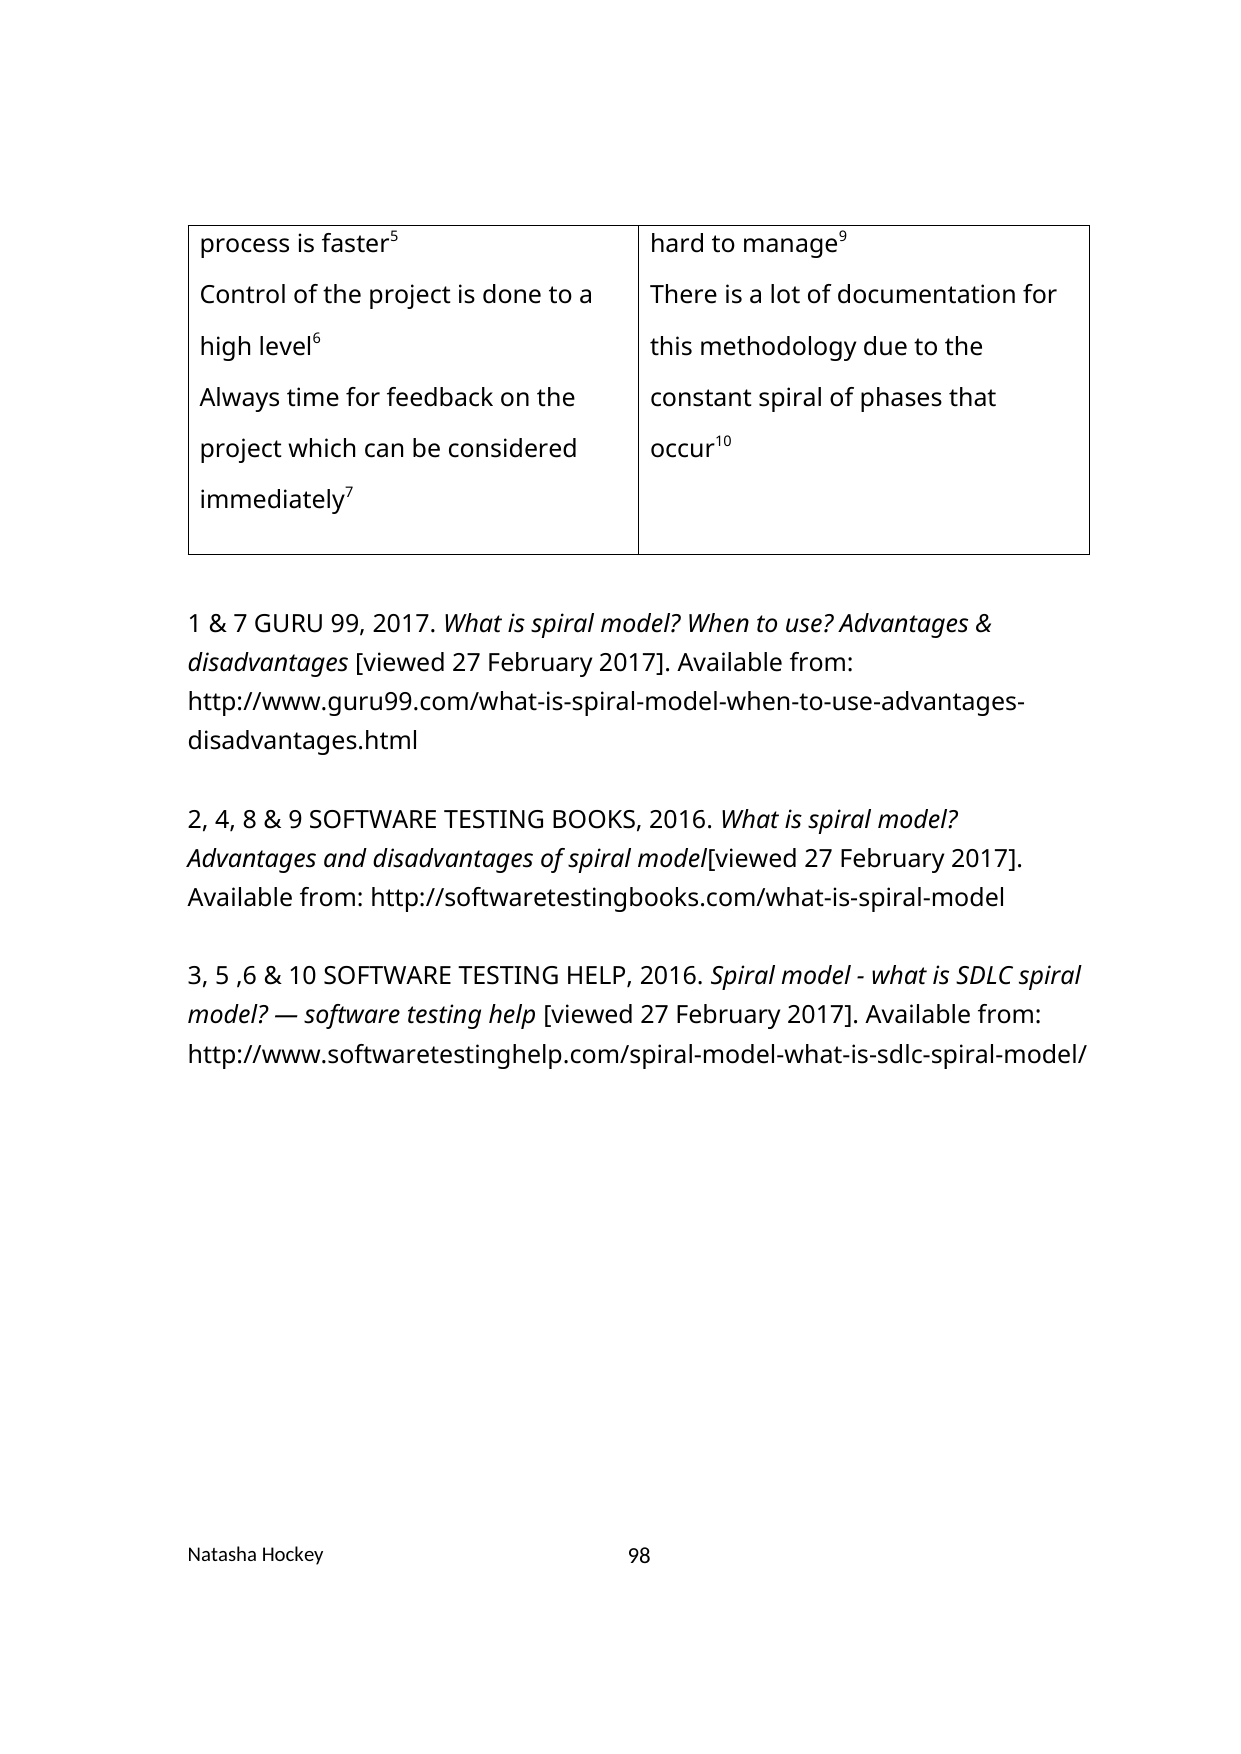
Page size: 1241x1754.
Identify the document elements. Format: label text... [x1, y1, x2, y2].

text 2, 4, 8 & 9 SOFTWARE TESTING BOOKS, 2016. What is spiral model? Advantages and disadvantages of spiral model[viewed 27 February 2017]. Available from: http://softwaretestingbooks.com/what-is-spiral-model [187, 801, 1090, 914]
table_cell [189, 226, 638, 553]
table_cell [639, 226, 1089, 553]
text 3, 5 ,6 & 10 SOFTWARE TESTING HELP, 2016. Spiral model - what is SDLC spiral model? — software testing help [viewed 27 February 2017]. Available from: http://www.softwaretestinghelp.com/spiral-model-what-is-sdlc-spiral-model/ [187, 958, 1090, 1070]
text 1 & 7 GURU 99, 2017. What is spiral model? When to use? Advantages & disadvantages [viewed 27 February 2017]. Available from: http://www.guru99.com/what-is-spiral-model-when-to-use-advantages-disadvantages.html [187, 606, 1090, 757]
